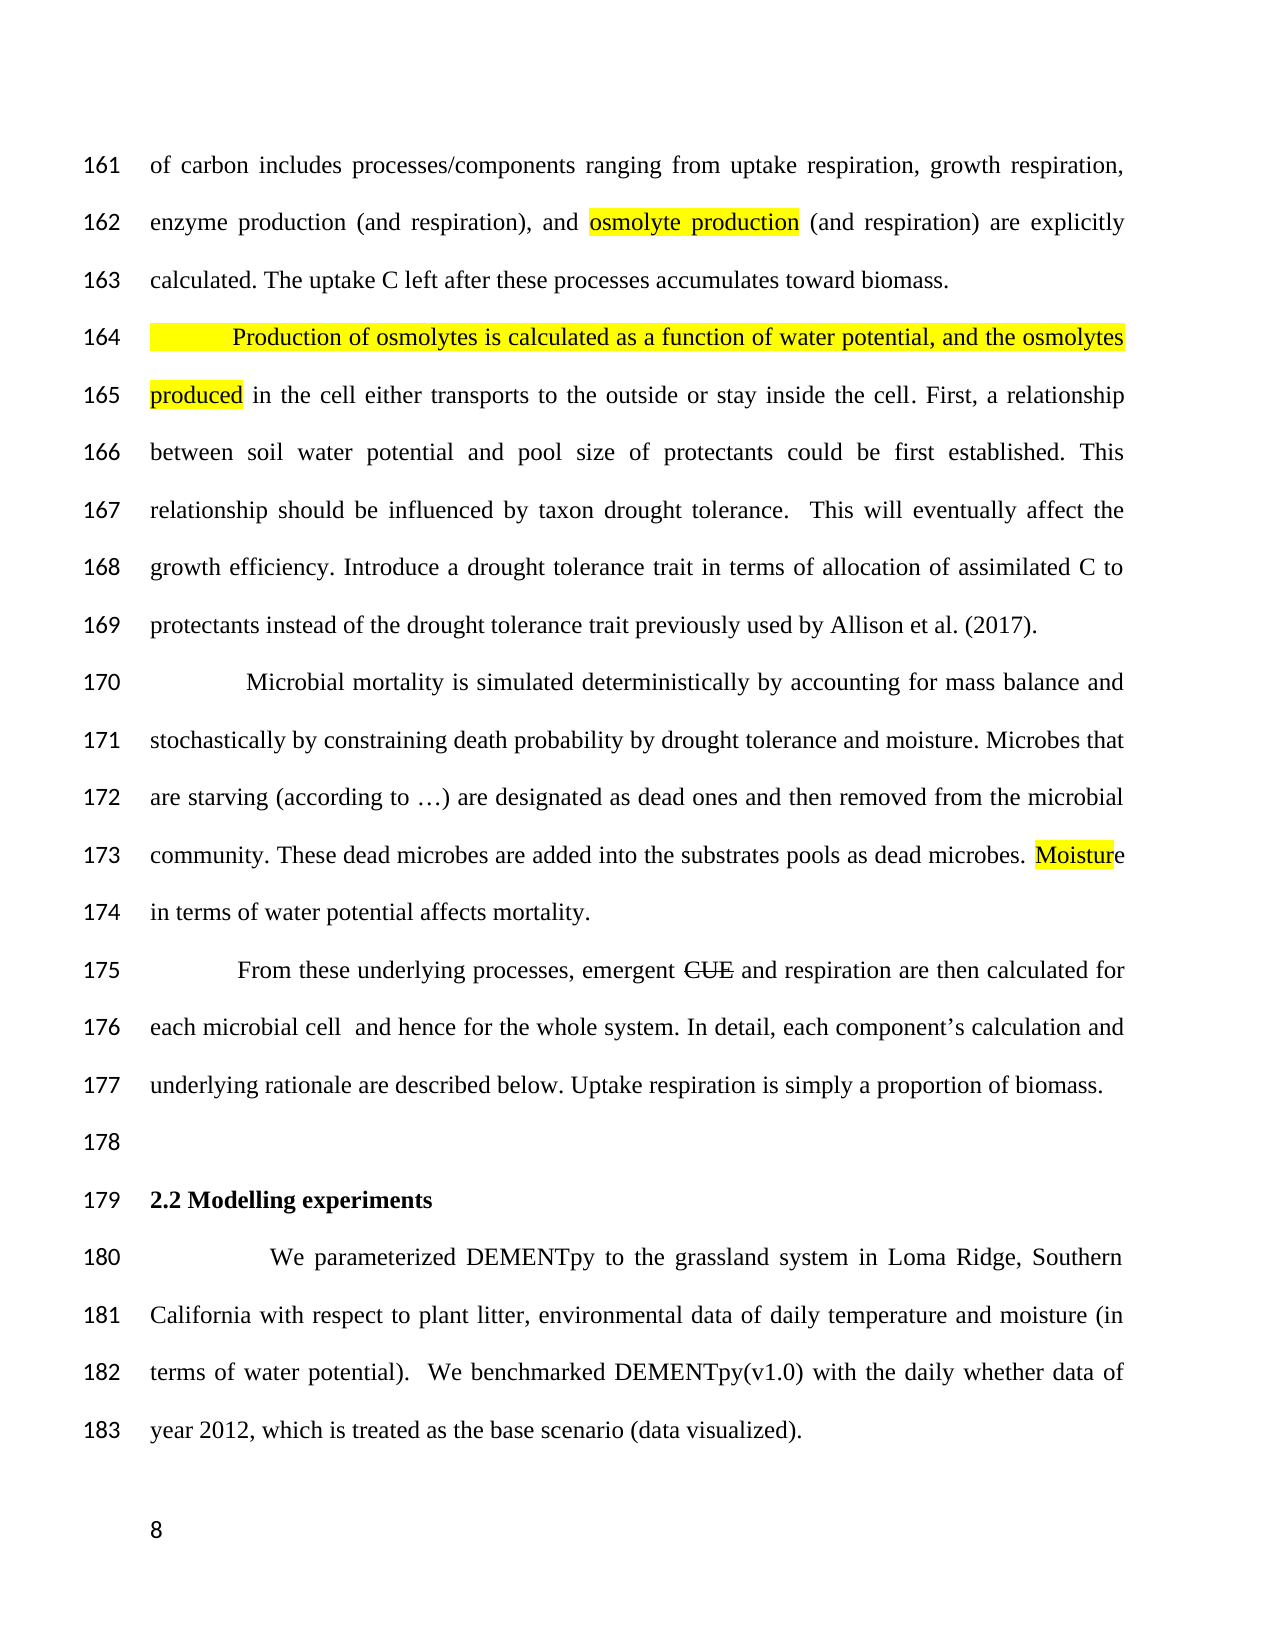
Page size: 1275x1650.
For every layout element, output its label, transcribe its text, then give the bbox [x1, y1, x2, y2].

text Production of osmolytes is calculated as a function of water potential, and the osmolytes produced in the cell either transports to the outside or stay inside the cell. First, a relationship between soil water potential and pool size of protectants could be first established. This relationship should be influenced by taxon drought tolerance. This will eventually affect the growth efficiency. Introduce a drought tolerance trait in terms of allocation of assimilated C to protectants instead of the drought tolerance trait previously used by Allison et al. (2017). [150, 351, 1125, 639]
subtitle 2.2 Modelling experiments [150, 1185, 1125, 1214]
text Microbial mortality is simulated deterministically by accounting for mass balance and stochastically by constraining death probability by drought tolerance and moisture. Microbes that are starving (according to …) are designated as dead ones and then removed from the microbial community. These dead microbes are added into the substrates pools as dead microbes. Moisture in terms of water potential affects mortality. [150, 667, 1125, 926]
text We parameterized DEMENTpy to the grassland system in Loma Ridge, Southern California with respect to plant litter, environmental data of daily temperature and moisture (in terms of water potential). We benchmarked DEMENTpy(v1.0) with the daily whether data of year 2012, which is treated as the base scenario (data visualized). [150, 1242, 1125, 1444]
text From these underlying processes, emergent CUE and respiration are then calculated for each microbial cell and hence for the whole system. In detail, each component’s calculation and underlying rationale are described below. Uptake respiration is simply a proportion of biomass. [150, 955, 1125, 1099]
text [150, 150, 1125, 294]
